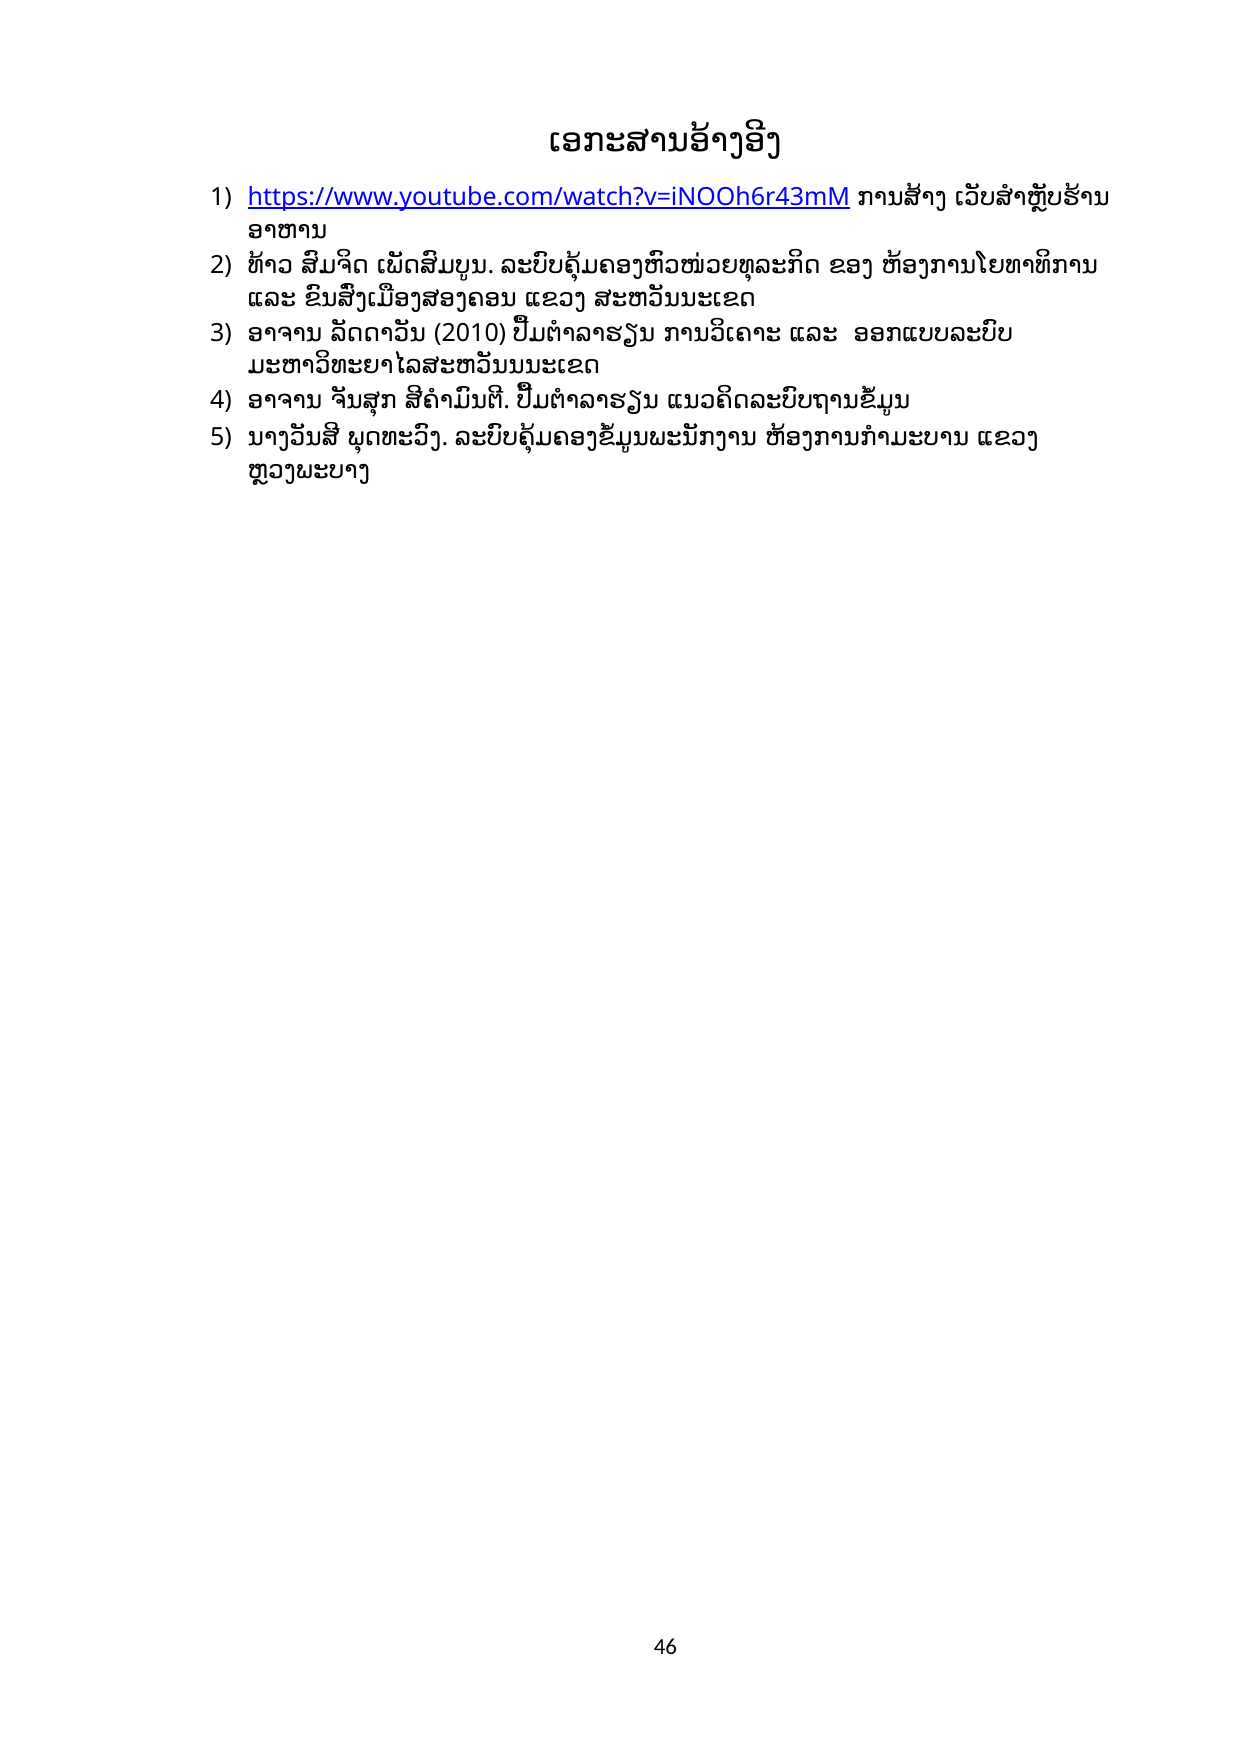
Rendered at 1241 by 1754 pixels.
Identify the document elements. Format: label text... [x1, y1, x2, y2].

list ທ້າວ ສົມຈິດ ເພັດສົມບູນ. ລະບົບຄຸ້ມຄອງຫົວໜ່ວຍທຸລະກິດ ຂອງ ຫ້ອງການໂຍທາທິການ ແລະ ຂົນສົ່ງເມືອງສອງຄອນ ແຂວງ ສະຫວັນນະເຂດ [210, 246, 1120, 312]
text ເອກະສານອ້າງອີງ [210, 120, 1120, 159]
list ອາຈານ ຈັນສຸກ ສີຄຳມົນຕີ. ປື້ມຕຳລາຮຽນ ແນວຄິດລະບົບຖານຂໍ້ມູນ [210, 382, 1120, 416]
list https://www.youtube.com/watch?v=iNOOh6r43mM ການສ້າງ ເວັບສຳຫຼັບຮ້ານອາຫານ [210, 178, 1120, 244]
list ອາຈານ ລັດດາວັນ (2010) ປື້ມຕຳລາຮຽນ ການວິເຄາະ ແລະ ອອກແບບລະບົບ ມະຫາວິທະຍາໄລສະຫວັນນນະເຂດ [210, 314, 1120, 380]
list ນາງວັນສີ ພຸດທະວົງ. ລະບົບຄຸ້ມຄອງຂໍ້ມູນພະນັກງານ ຫ້ອງການກຳມະບານ ແຂວງຫຼວງພະບາງ [210, 419, 1120, 484]
